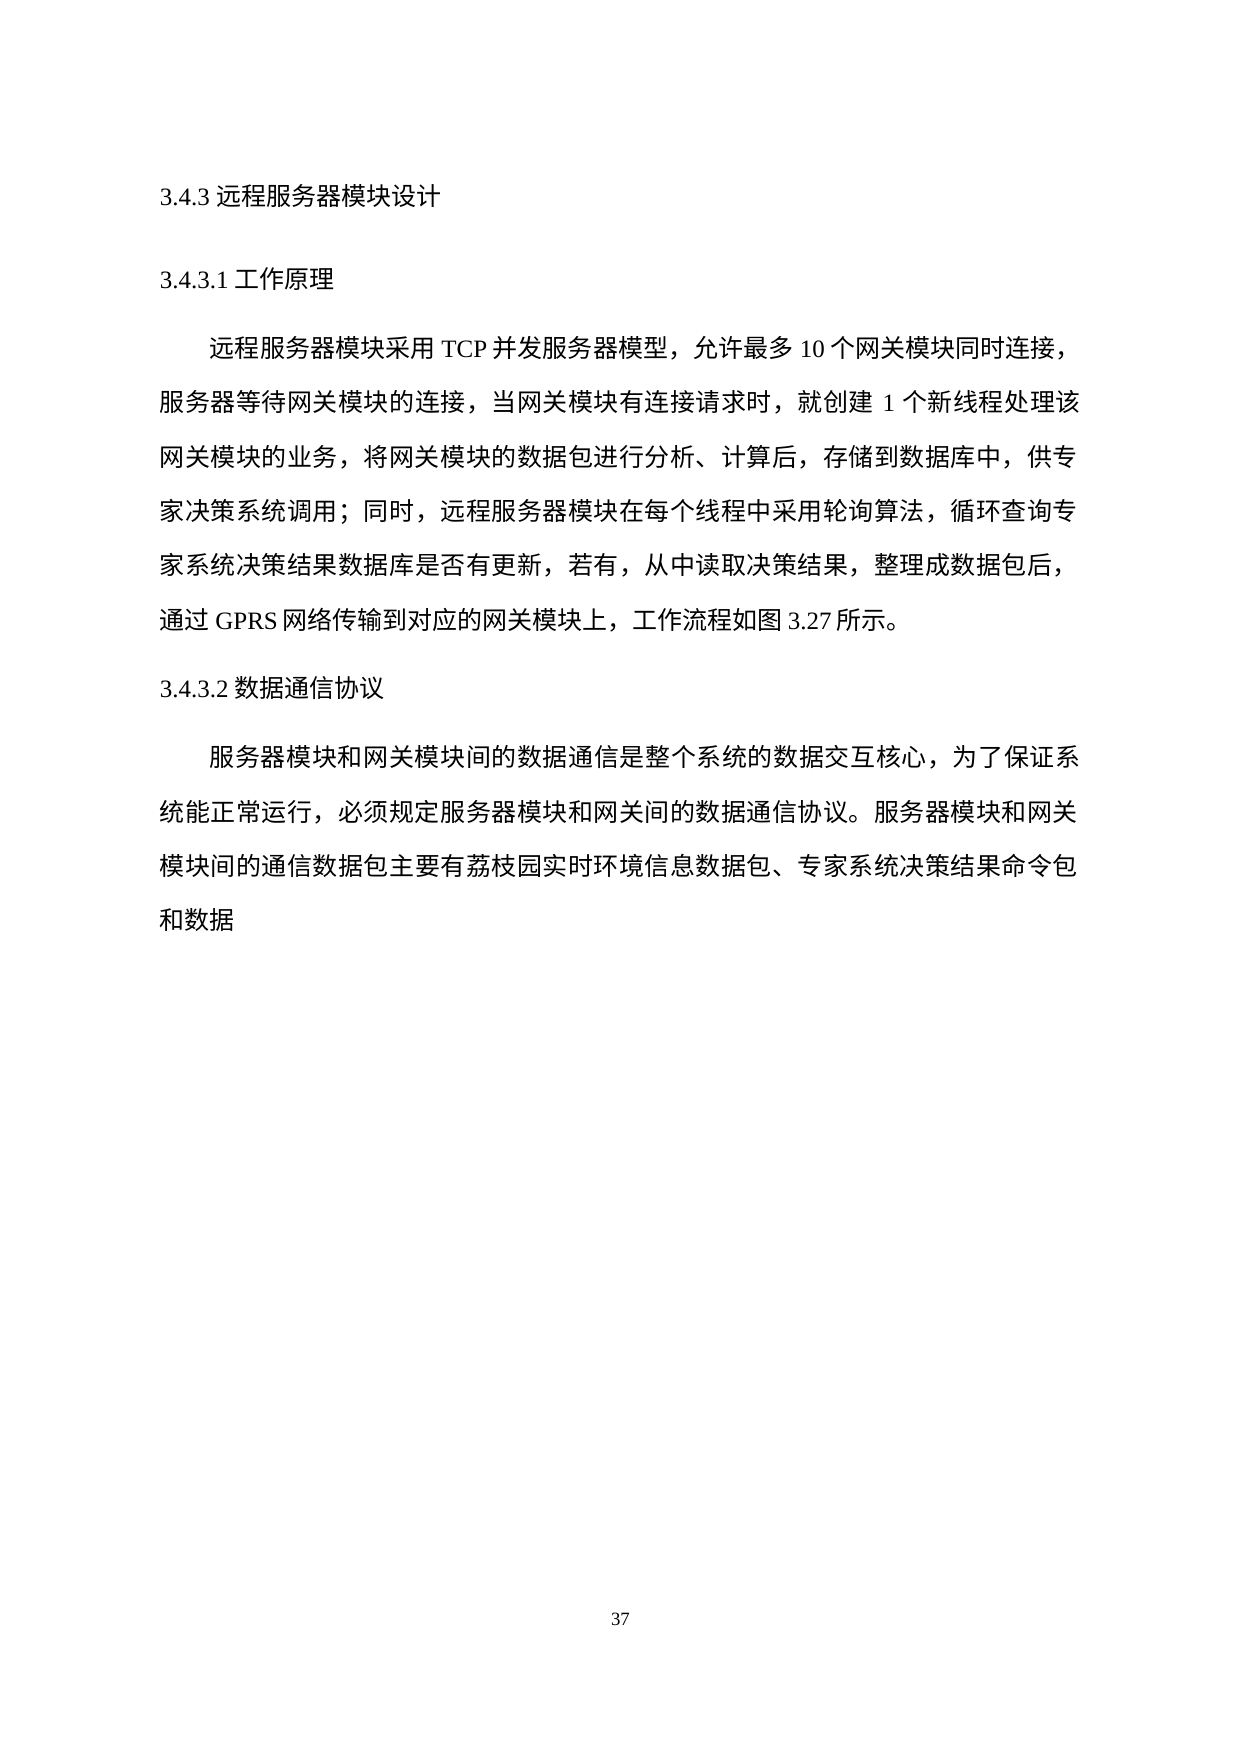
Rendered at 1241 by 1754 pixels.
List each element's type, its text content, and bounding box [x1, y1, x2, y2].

subtitle 3.4.3.2 数据通信协议 [159, 654, 1081, 719]
text 远程服务器模块采用 TCP 并发服务器模型，允许最多 10个网关模块同时连接，服务器等待网关模块的连接，当网关模块有连接请求时，就创建 1 个新线程处理该网关模块的业务，将网关模块的数据包进行分析、计算后，存储到数据库中，供专家决策系统调用；同时，远程服务器模块在每个线程中采用轮询算法，循环查询专家系统决策结果数据库是否有更新，若有，从中读取决策结果，整理成数据包后，通过 GPRS网络传输到对应的网关模块上，工作流程如图3.27所示。 [159, 328, 1081, 636]
subtitle 3.4.3 远程服务器模块设计 [159, 162, 1081, 227]
subtitle 3.4.3.1 工作原理 [159, 245, 1081, 310]
text 服务器模块和网关模块间的数据通信是整个系统的数据交互核心，为了保证系统能正常运行，必须规定服务器模块和网关间的数据通信协议。服务器模块和网关模块间的通信数据包主要有荔枝园实时环境信息数据包、专家系统决策结果命令包和数据 [159, 738, 1081, 937]
